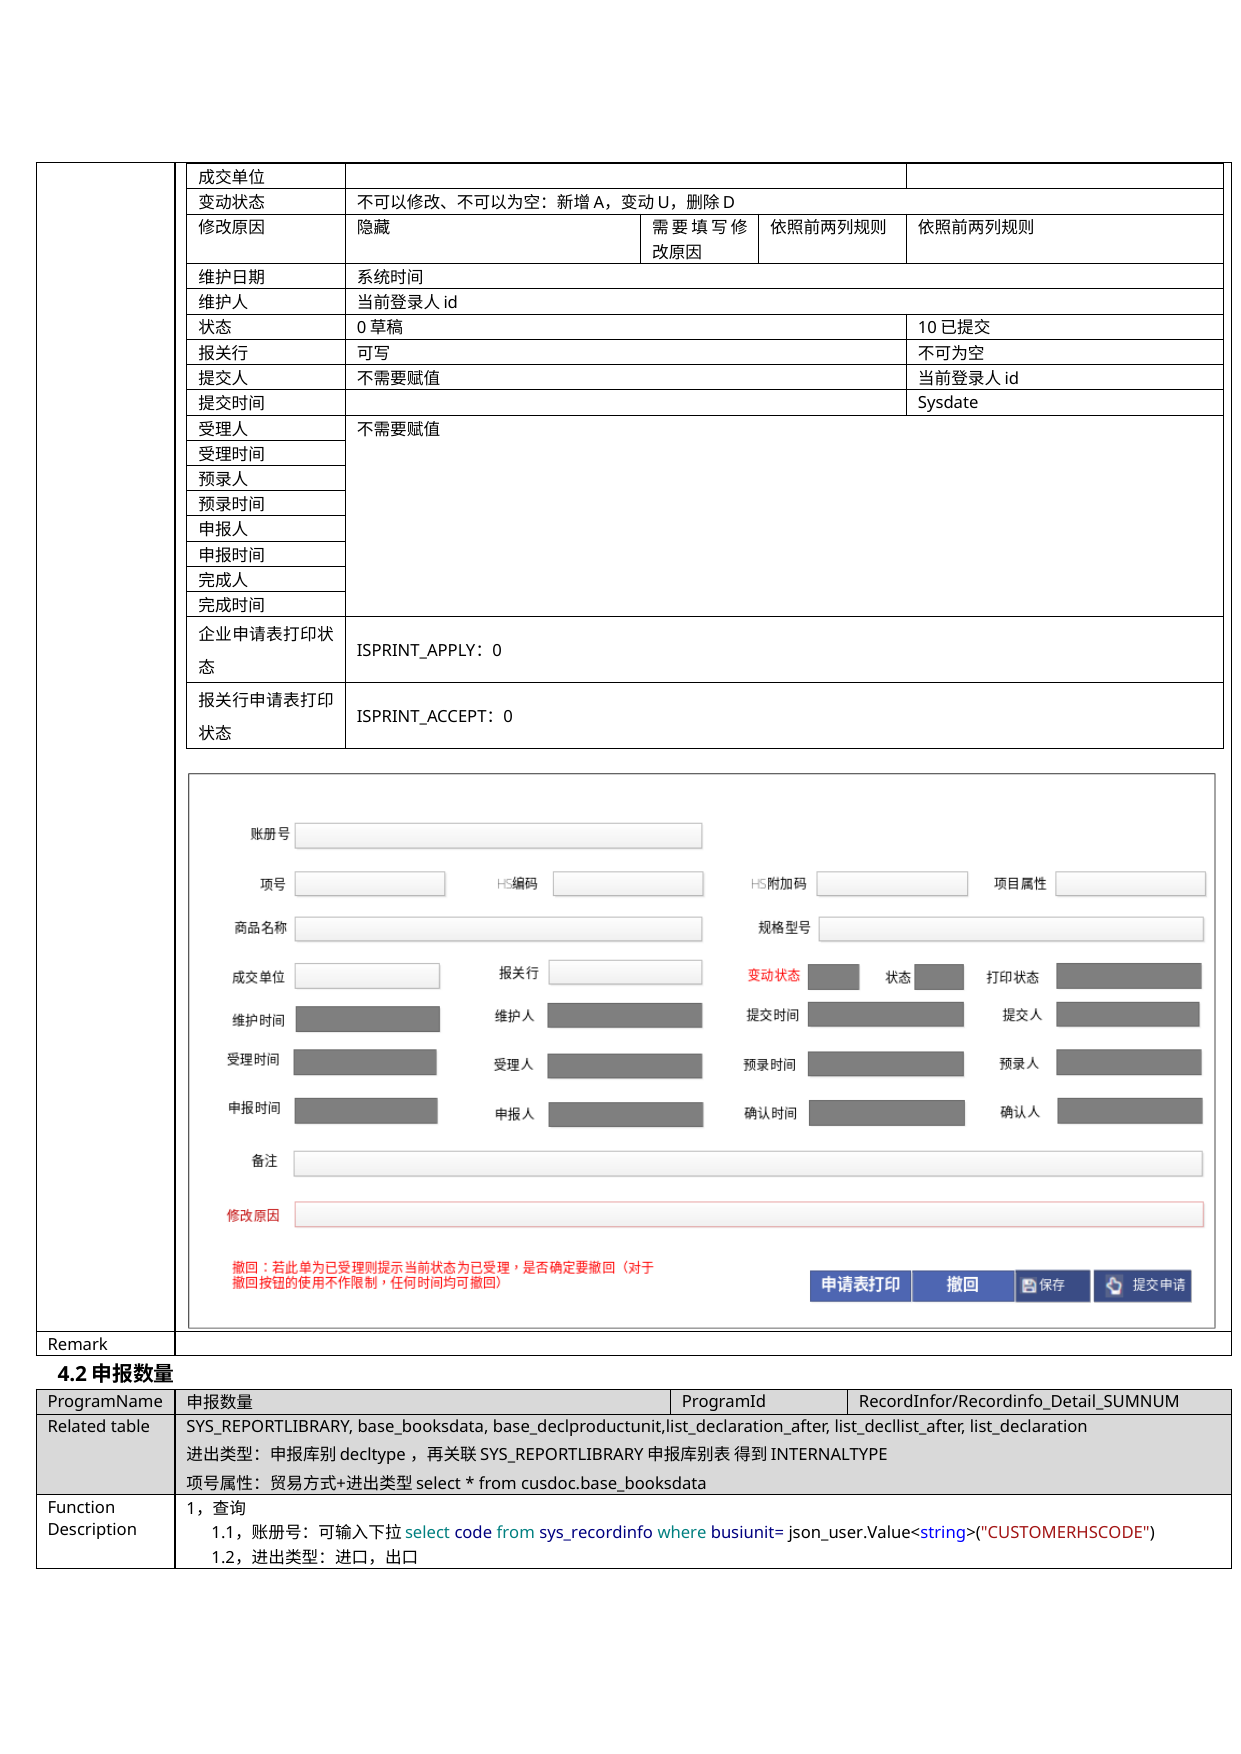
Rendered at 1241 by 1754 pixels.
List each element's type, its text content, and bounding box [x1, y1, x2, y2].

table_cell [37, 163, 174, 1331]
table_header RecordInfor/Recordinfo_Detail_SUMNUM [848, 1390, 1231, 1414]
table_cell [176, 1495, 1231, 1568]
table_cell Remark [37, 1332, 174, 1355]
table_cell SYS_REPORTLIBRARY, base_booksdata, base_declproductunit,list_declaration_after, list_decllist_after, list_declaration 进出类型：申报库别decltype ，再关联SYS_REPORTLIBRARY申报库别表 得到INTERNALTYPE 项号属性：贸易方式+进出类型select * from cusdoc.base_booksdata [176, 1415, 1231, 1494]
table_header ProgramId [671, 1390, 847, 1414]
table_header ProgramName [37, 1390, 174, 1414]
table_cell [176, 1332, 1231, 1355]
subtitle 4.2申报数量 [57, 1356, 1183, 1388]
table_cell Related table [37, 1415, 174, 1494]
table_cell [176, 163, 1231, 1331]
table_header 申报数量 [176, 1390, 670, 1414]
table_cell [37, 1495, 174, 1568]
